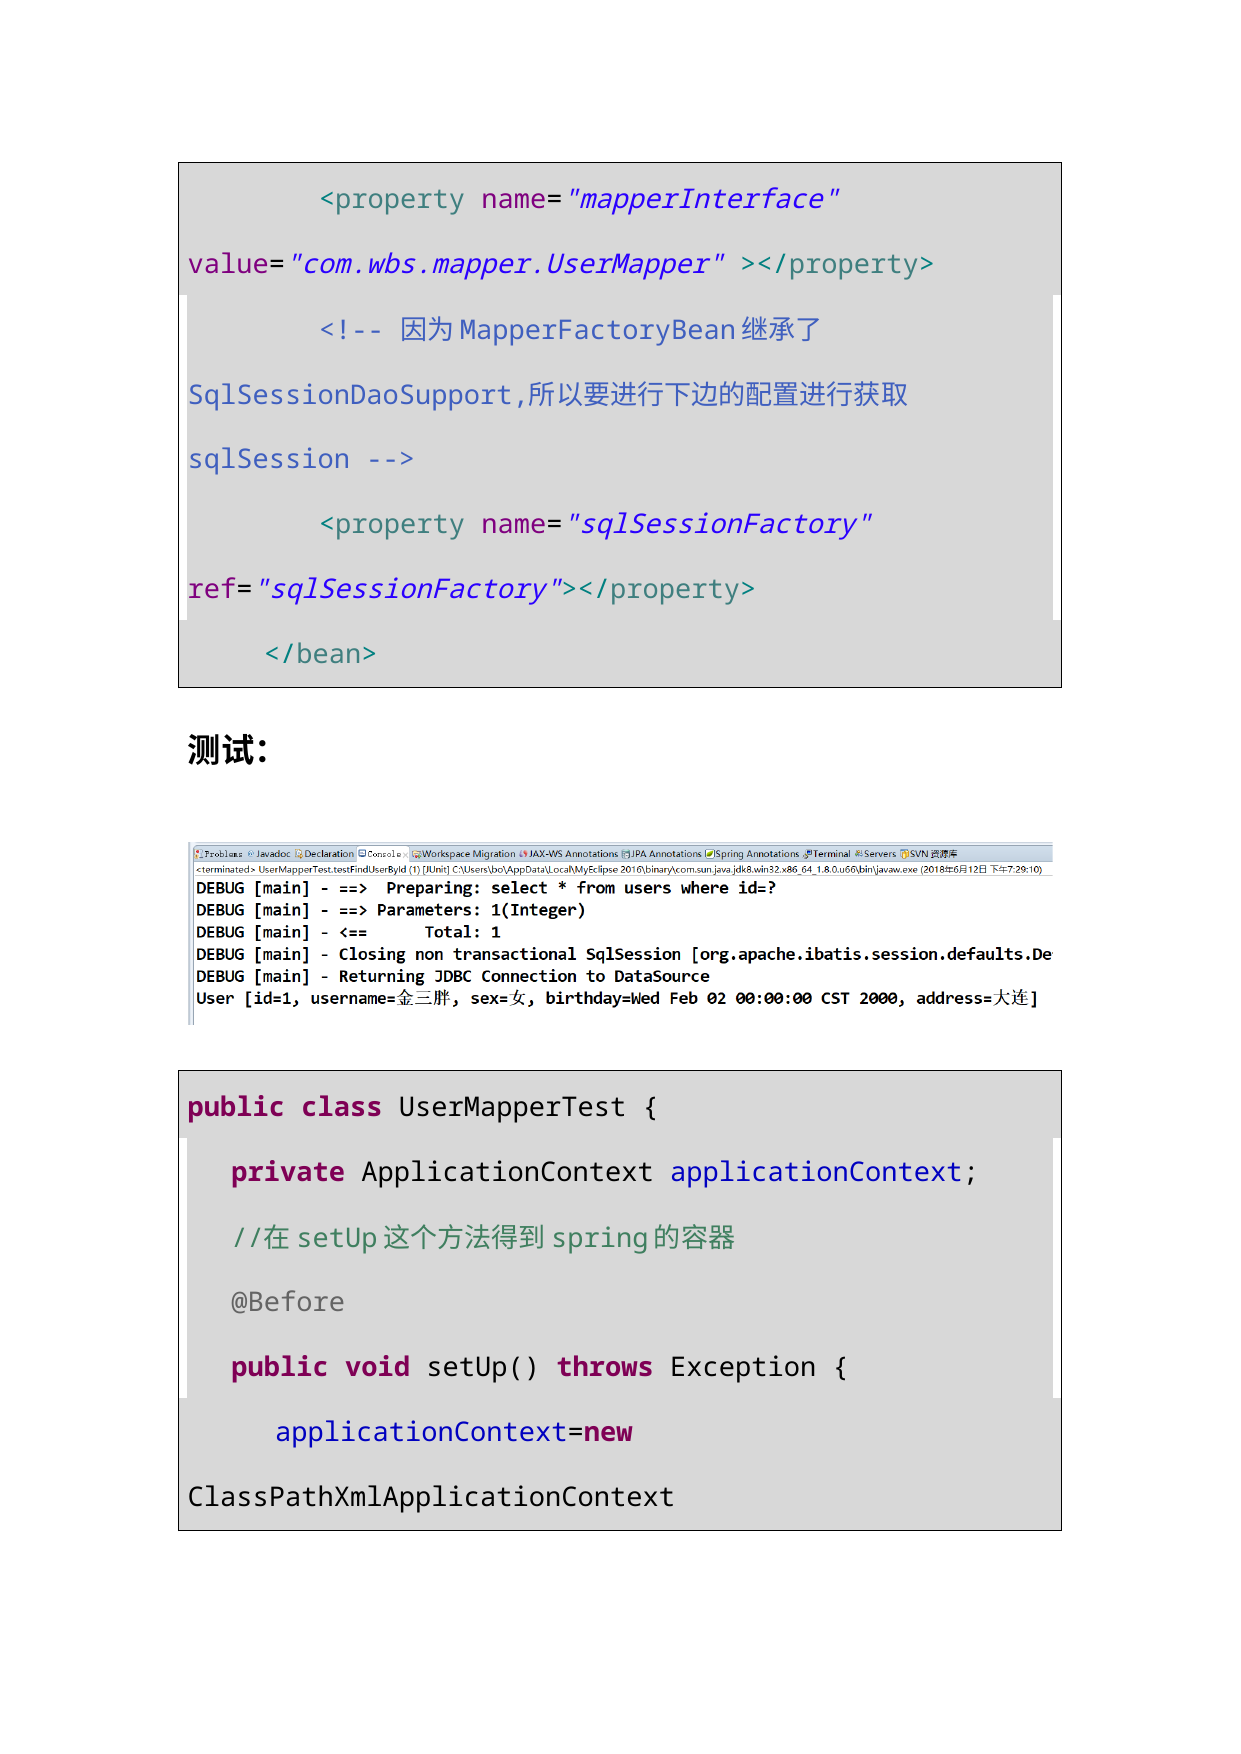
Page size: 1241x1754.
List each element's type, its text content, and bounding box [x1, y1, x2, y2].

subtitle 测试： [187, 715, 1053, 780]
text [179, 1395, 1061, 1530]
text </bean> [179, 617, 1061, 687]
text @Before [187, 1268, 1053, 1333]
text //在setUp这个方法得到spring的容器 [187, 1203, 1053, 1268]
text private ApplicationContext applicationContext; [187, 1138, 1053, 1203]
text public class UserMapperTest { [179, 1071, 1061, 1138]
text public void setUp() throws Exception { [187, 1333, 1053, 1395]
text <!-- 因为MapperFactoryBean继承了SqlSessionDaoSupport,所以要进行下边的配置进行获取sqlSession --> [187, 295, 1053, 490]
picture [187, 842, 1053, 1025]
text <property name="mapperInterface" value="com.wbs.mapper.UserMapper" ></property> [179, 163, 1061, 295]
text <property name="sqlSessionFactory" ref="sqlSessionFactory"></property> [187, 490, 1053, 617]
